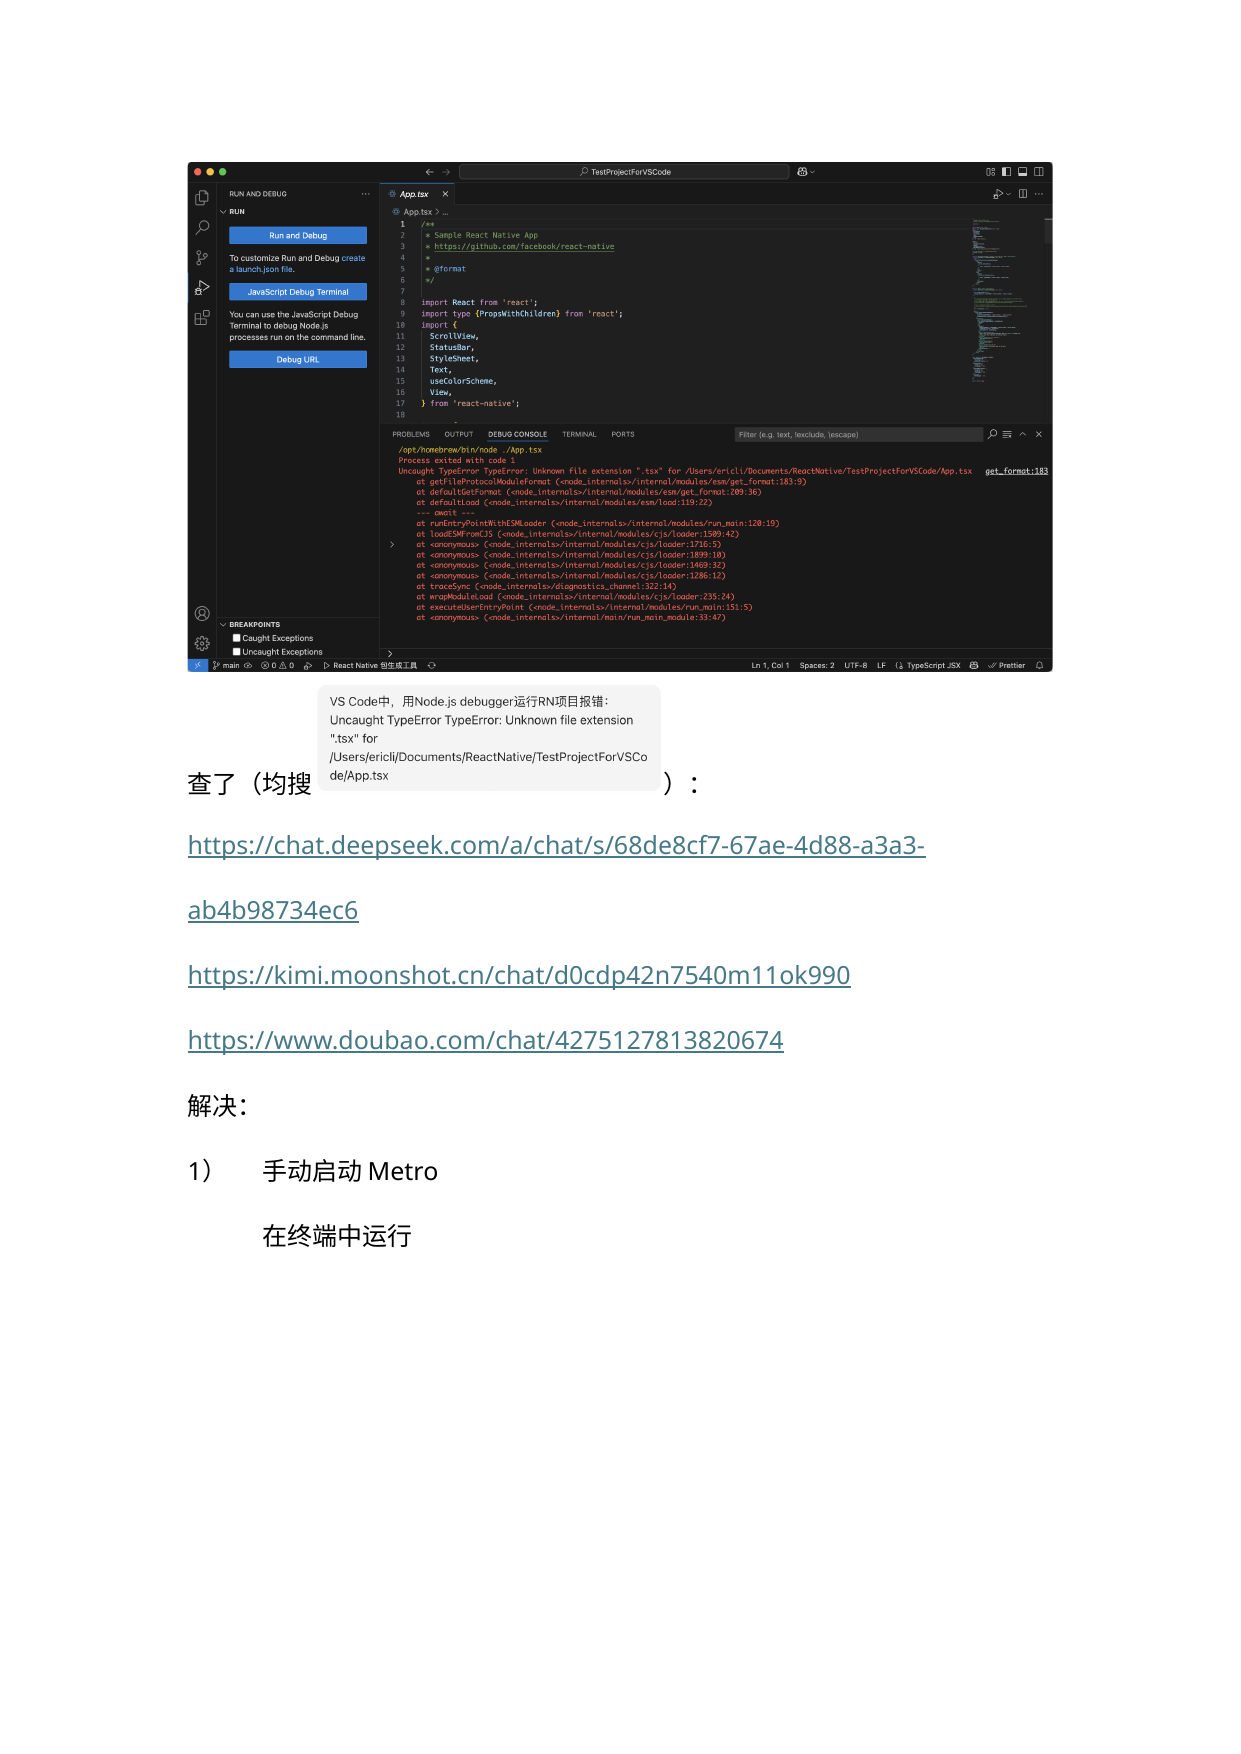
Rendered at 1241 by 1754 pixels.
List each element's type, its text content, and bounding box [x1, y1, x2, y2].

list 在终端中运行 [262, 1202, 1053, 1267]
picture [187, 162, 1053, 672]
picture [312, 682, 664, 794]
text https://chat.deepseek.com/a/chat/s/68de8cf7-67ae-4d88-a3a3-ab4b98734ec6 [187, 812, 1053, 942]
text https://kimi.moonshot.cn/chat/d0cdp42n7540m11ok990 [187, 942, 1053, 1007]
text 解决： [187, 1072, 1053, 1137]
list 手动启动Metro [187, 1137, 1053, 1202]
text https://www.doubao.com/chat/4275127813820674 [187, 1007, 1053, 1072]
